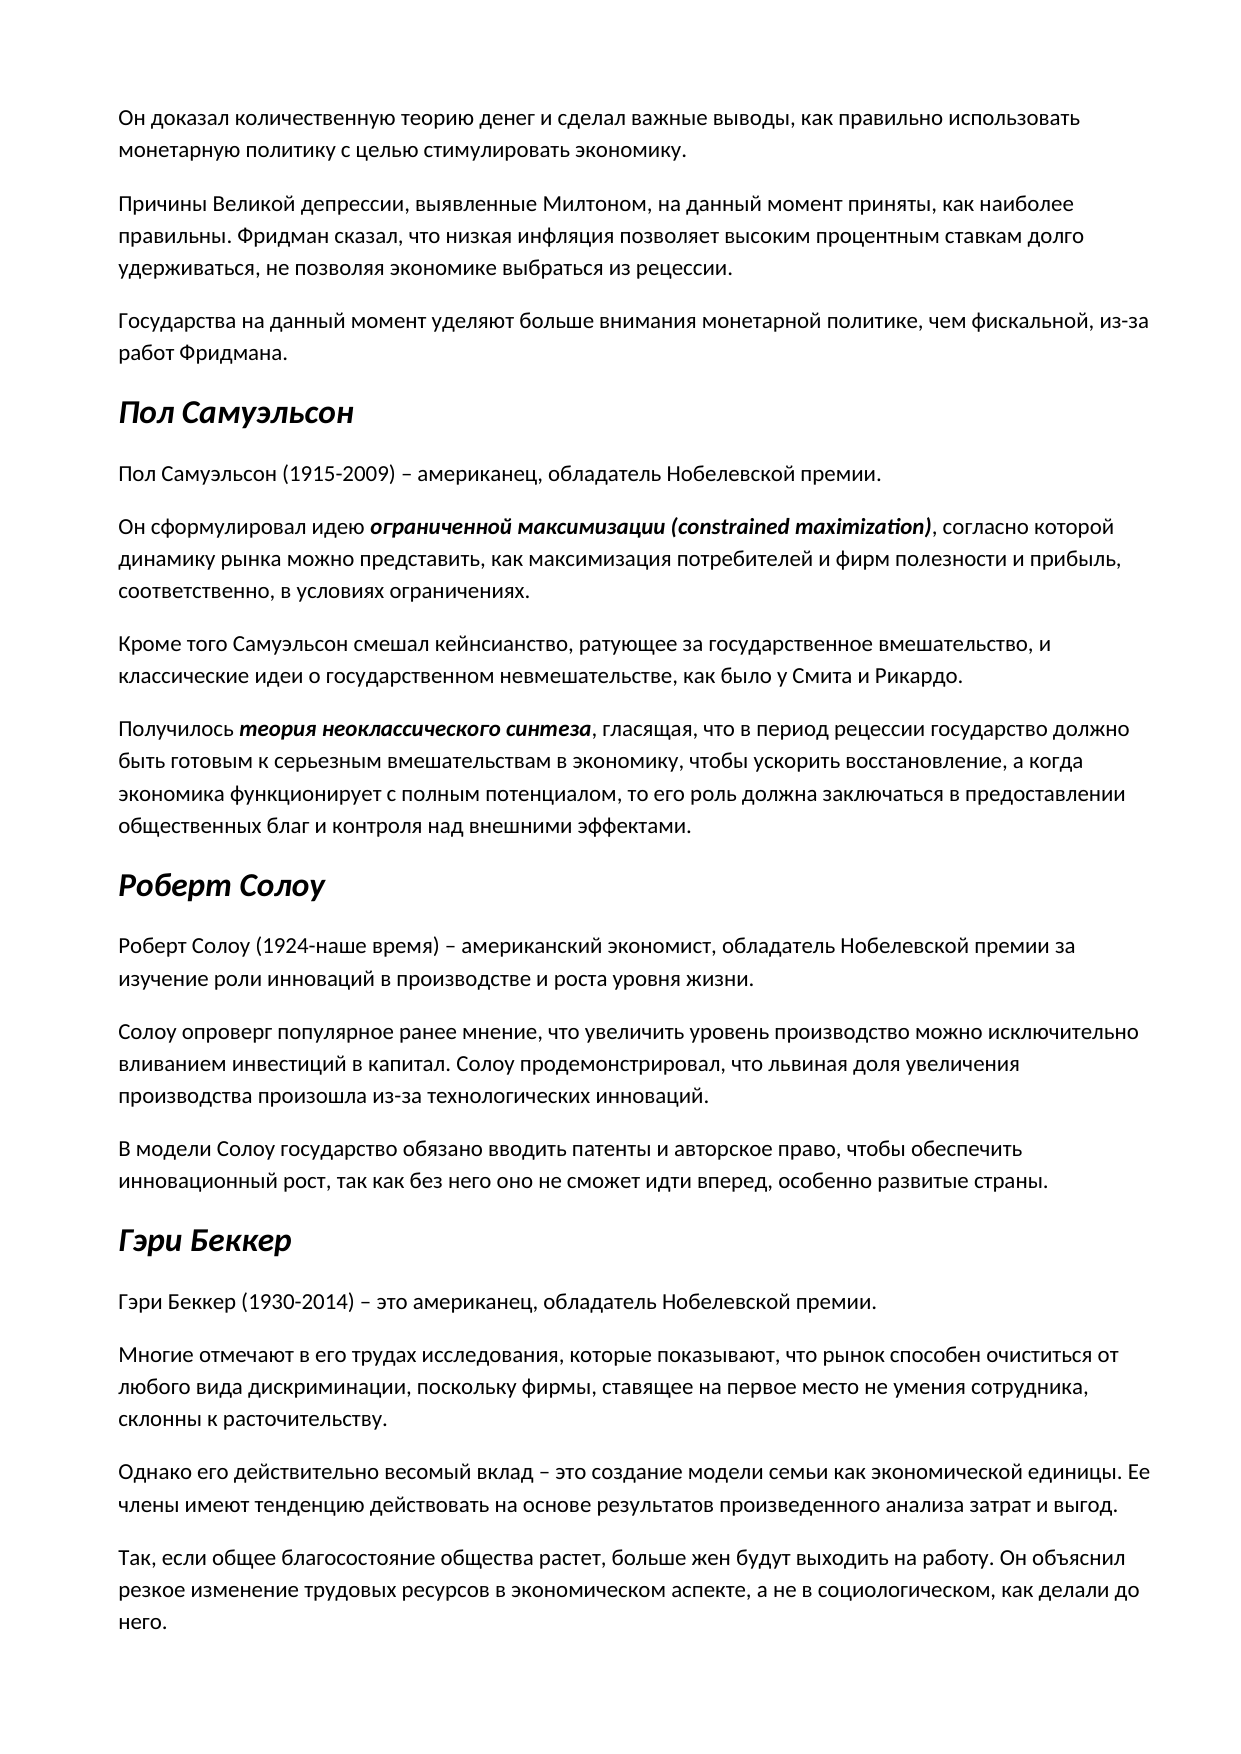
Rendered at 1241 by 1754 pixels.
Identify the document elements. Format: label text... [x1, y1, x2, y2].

text Роберт Солоу [118, 864, 1152, 905]
text Гэри Беккер [118, 1219, 1152, 1260]
text Гэри Беккер (1930-2014) – это американец, обладатель Нобелевской премии. [118, 1287, 1152, 1315]
text Однако его действительно весомый вклад – это создание модели семьи как экономической единицы. Ее члены имеют тенденцию действовать на основе результатов произведенного анализа затрат и выгод. [118, 1457, 1152, 1518]
text Государства на данный момент уделяют больше внимания монетарной политике, чем фискальной, из-за работ Фридмана. [118, 306, 1152, 366]
text Солоу опроверг популярное ранее мнение, что увеличить уровень производство можно исключительно вливанием инвестиций в капитал. Солоу продемонстрировал, что львиная доля увеличения производства произошла из-за технологических инноваций. [118, 1017, 1152, 1109]
text Получилось теория неоклассического синтеза, гласящая, что в период рецессии государство должно быть готовым к серьезным вмешательствам в экономику, чтобы ускорить восстановление, а когда экономика функционирует с полным потенциалом, то его роль должна заключаться в предоставлении общественных благ и контроля над внешними эффектами. [118, 714, 1152, 839]
text Он сформулировал идею ограниченной максимизации (constrained maximization), согласно которой динамику рынка можно представить, как максимизация потребителей и фирм полезности и прибыль, соответственно, в условиях ограничениях. [118, 512, 1152, 604]
text Кроме того Самуэльсон смешал кейнсианство, ратующее за государственное вмешательство, и классические идеи о государственном невмешательстве, как было у Смита и Рикардо. [118, 629, 1152, 689]
text Пол Самуэльсон [118, 391, 1152, 432]
text В модели Солоу государство обязано вводить патенты и авторское право, чтобы обеспечить инновационный рост, так как без него оно не сможет идти вперед, особенно развитые страны. [118, 1134, 1152, 1194]
text Так, если общее благосостояние общества растет, больше жен будут выходить на работу. Он объяснил резкое изменение трудовых ресурсов в экономическом аспекте, а не в социологическом, как делали до него. [118, 1543, 1152, 1635]
text Роберт Солоу (1924-наше время) – американский экономист, обладатель Нобелевской премии за изучение роли инноваций в производстве и роста уровня жизни. [118, 932, 1152, 992]
text Он доказал количественную теорию денег и сделал важные выводы, как правильно использовать монетарную политику с целью стимулировать экономику. [118, 103, 1152, 164]
text Многие отмечают в его трудах исследования, которые показывают, что рынок способен очиститься от любого вида дискриминации, поскольку фирмы, ставящее на первое место не умения сотрудника, склонны к расточительству. [118, 1340, 1152, 1432]
text Пол Самуэльсон (1915-2009) – американец, обладатель Нобелевской премии. [118, 459, 1152, 487]
text Причины Великой депрессии, выявленные Милтоном, на данный момент приняты, как наиболее правильны. Фридман сказал, что низкая инфляция позволяет высоким процентным ставкам долго удерживаться, не позволяя экономике выбраться из рецессии. [118, 189, 1152, 281]
